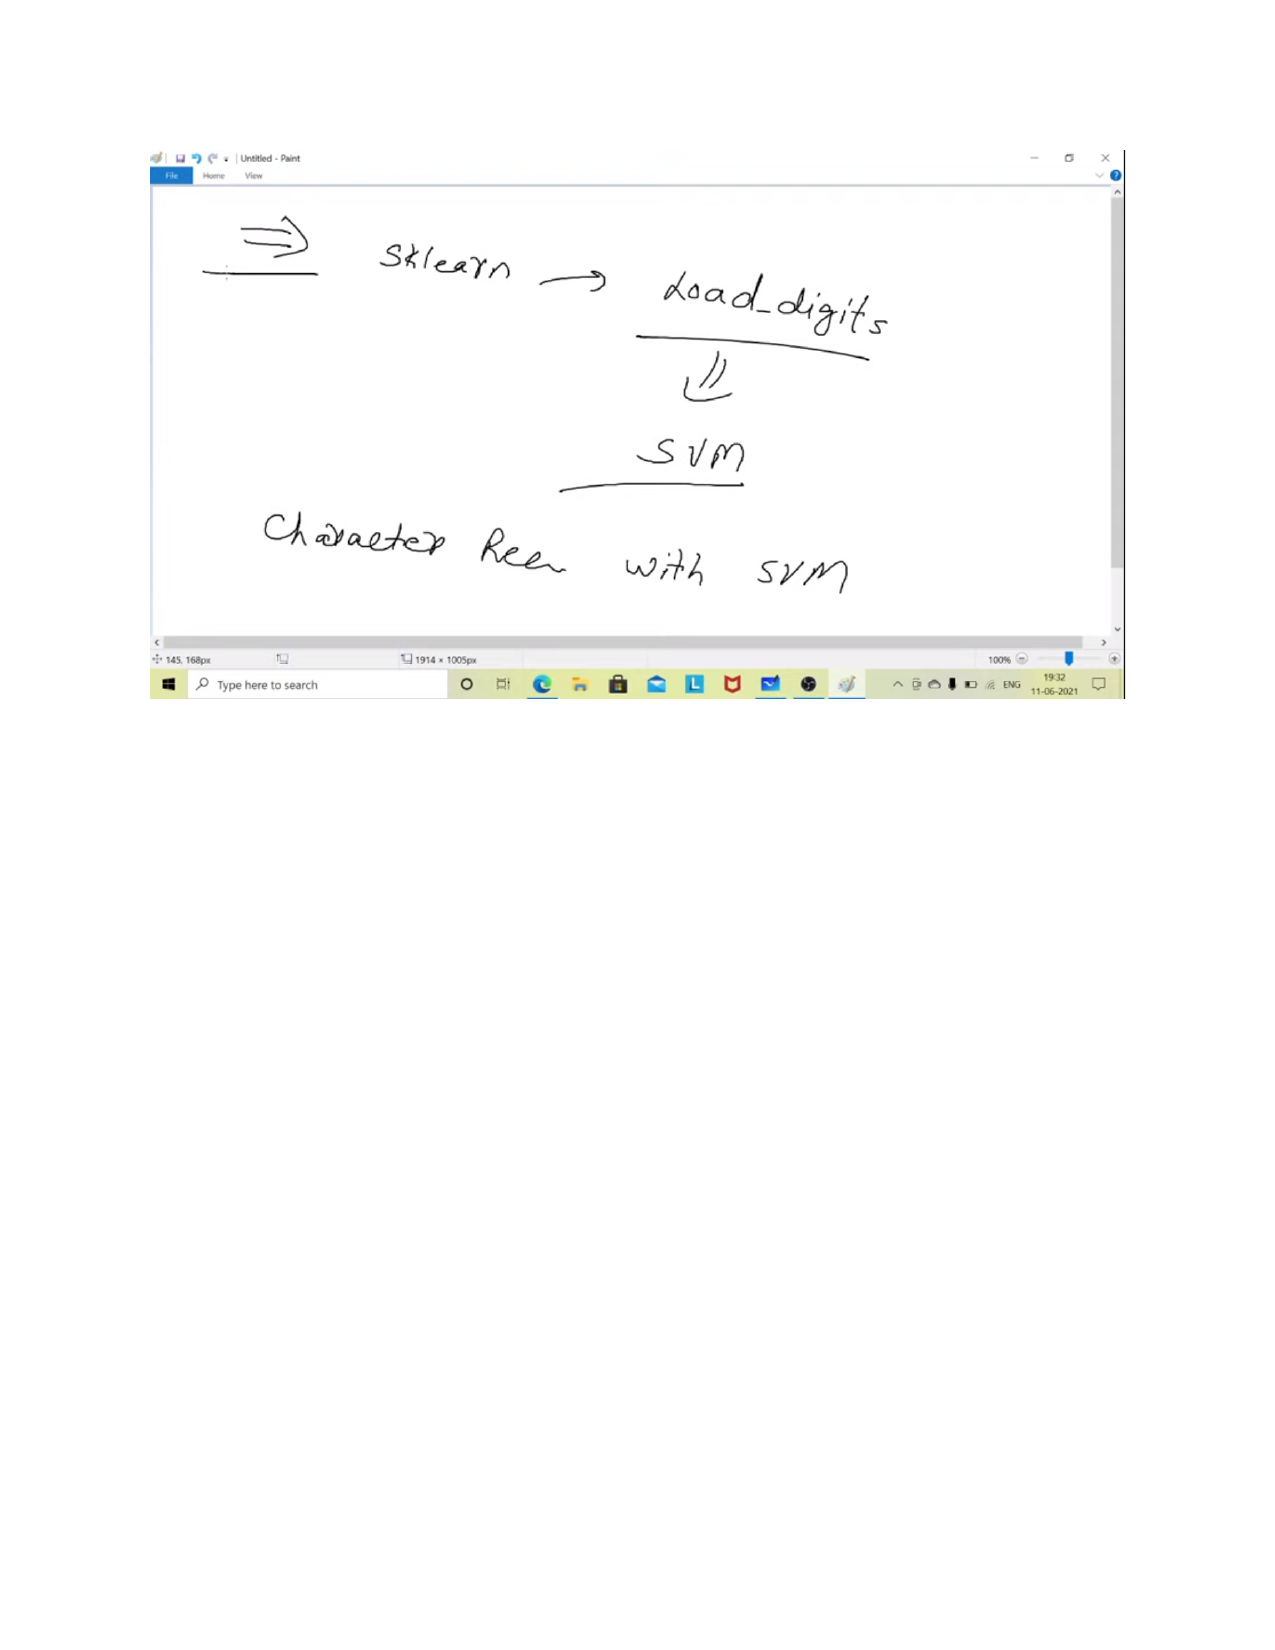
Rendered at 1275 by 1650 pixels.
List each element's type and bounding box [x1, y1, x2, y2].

picture [150, 150, 1125, 699]
